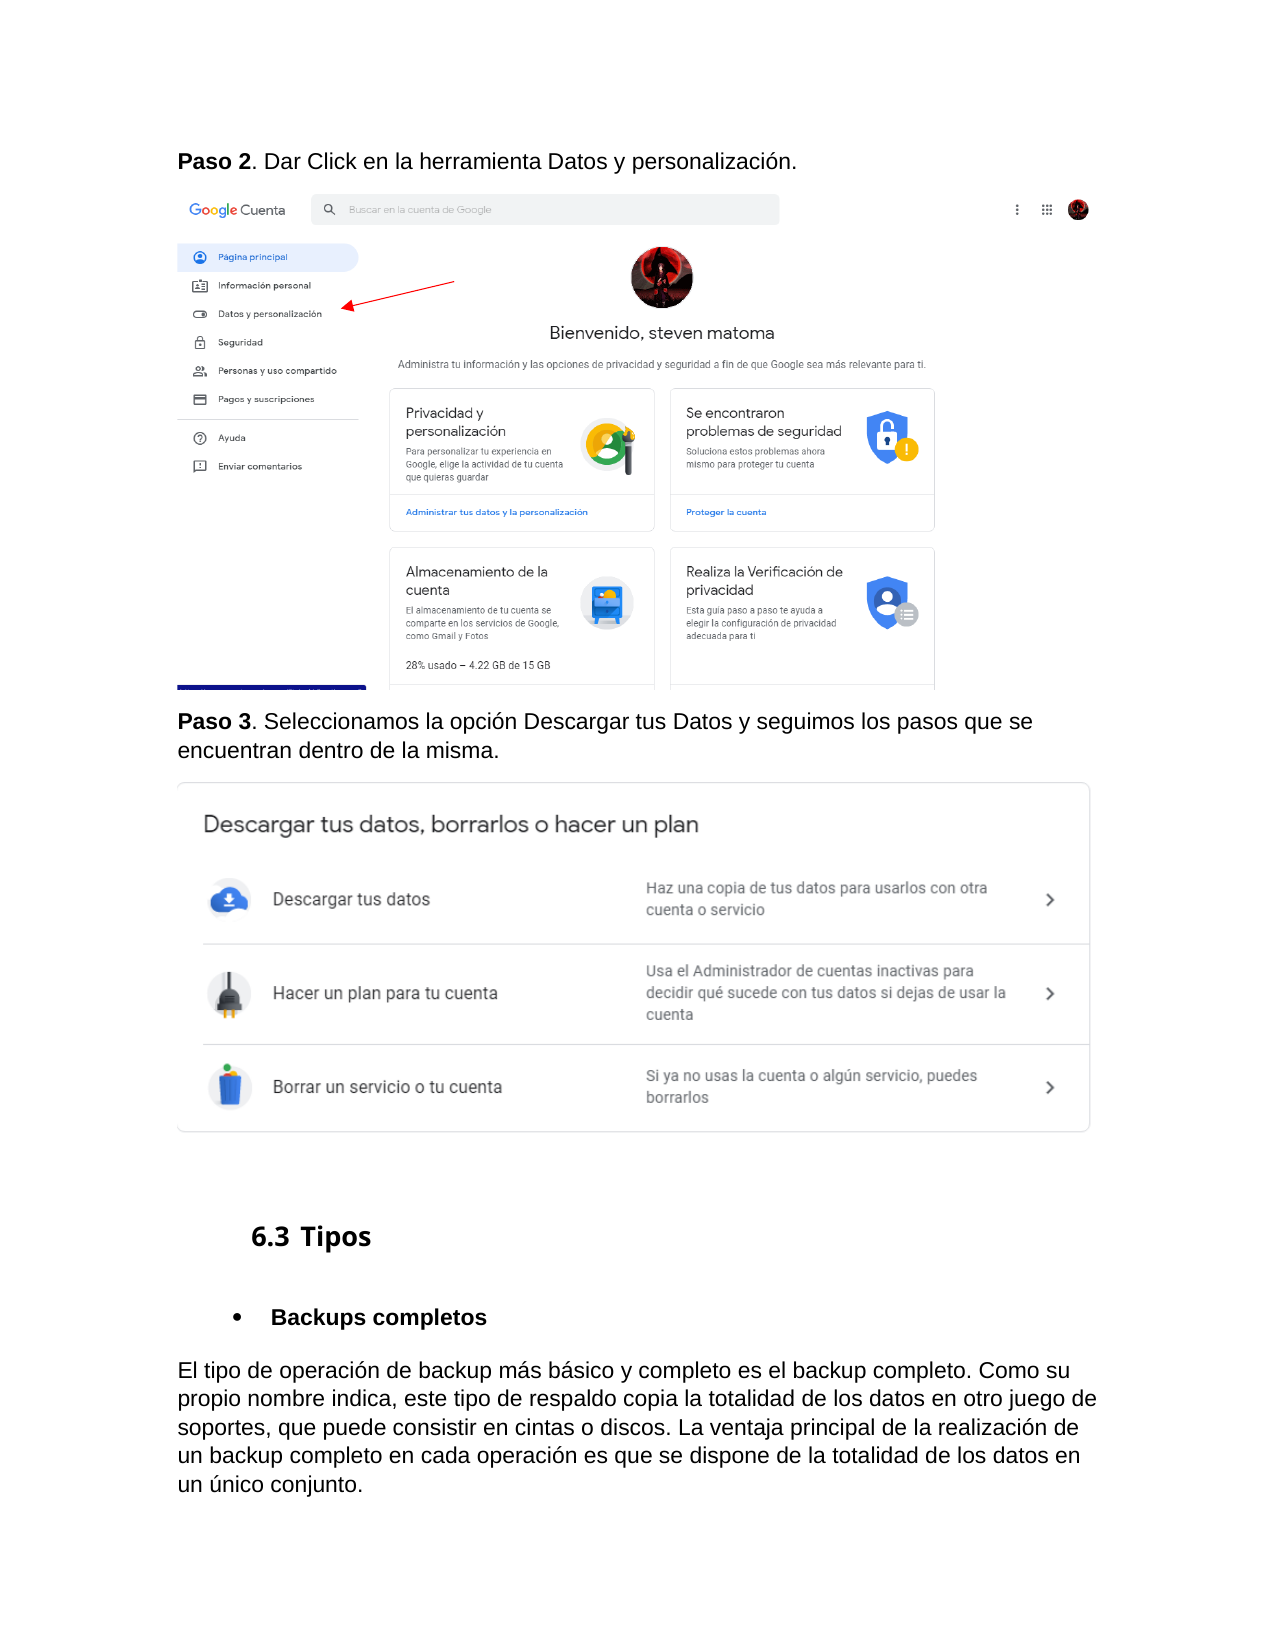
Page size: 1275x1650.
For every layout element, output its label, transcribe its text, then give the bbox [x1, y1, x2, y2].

text Paso 3. Seleccionamos la opción Descargar tus Datos y seguimos los pasos que se encuentran dentro de la misma. [177, 708, 1098, 763]
text El tipo de operación de backup más básico y completo es el backup completo. Como su propio nombre indica, este tipo de respaldo copia la totalidad de los datos en otro juego de soportes, que puede consistir en cintas o discos. La ventaja principal de la realización de un backup completo en cada operación es que se dispone de la totalidad de los datos en un único conjunto. [177, 1357, 1098, 1497]
subtitle Tipos [251, 1218, 1098, 1254]
list Backups completos [233, 1304, 1098, 1331]
picture [177, 781, 1098, 1152]
picture [177, 192, 1098, 690]
text Paso 2. Dar Click en la herramienta Datos y personalización. [177, 148, 1098, 174]
